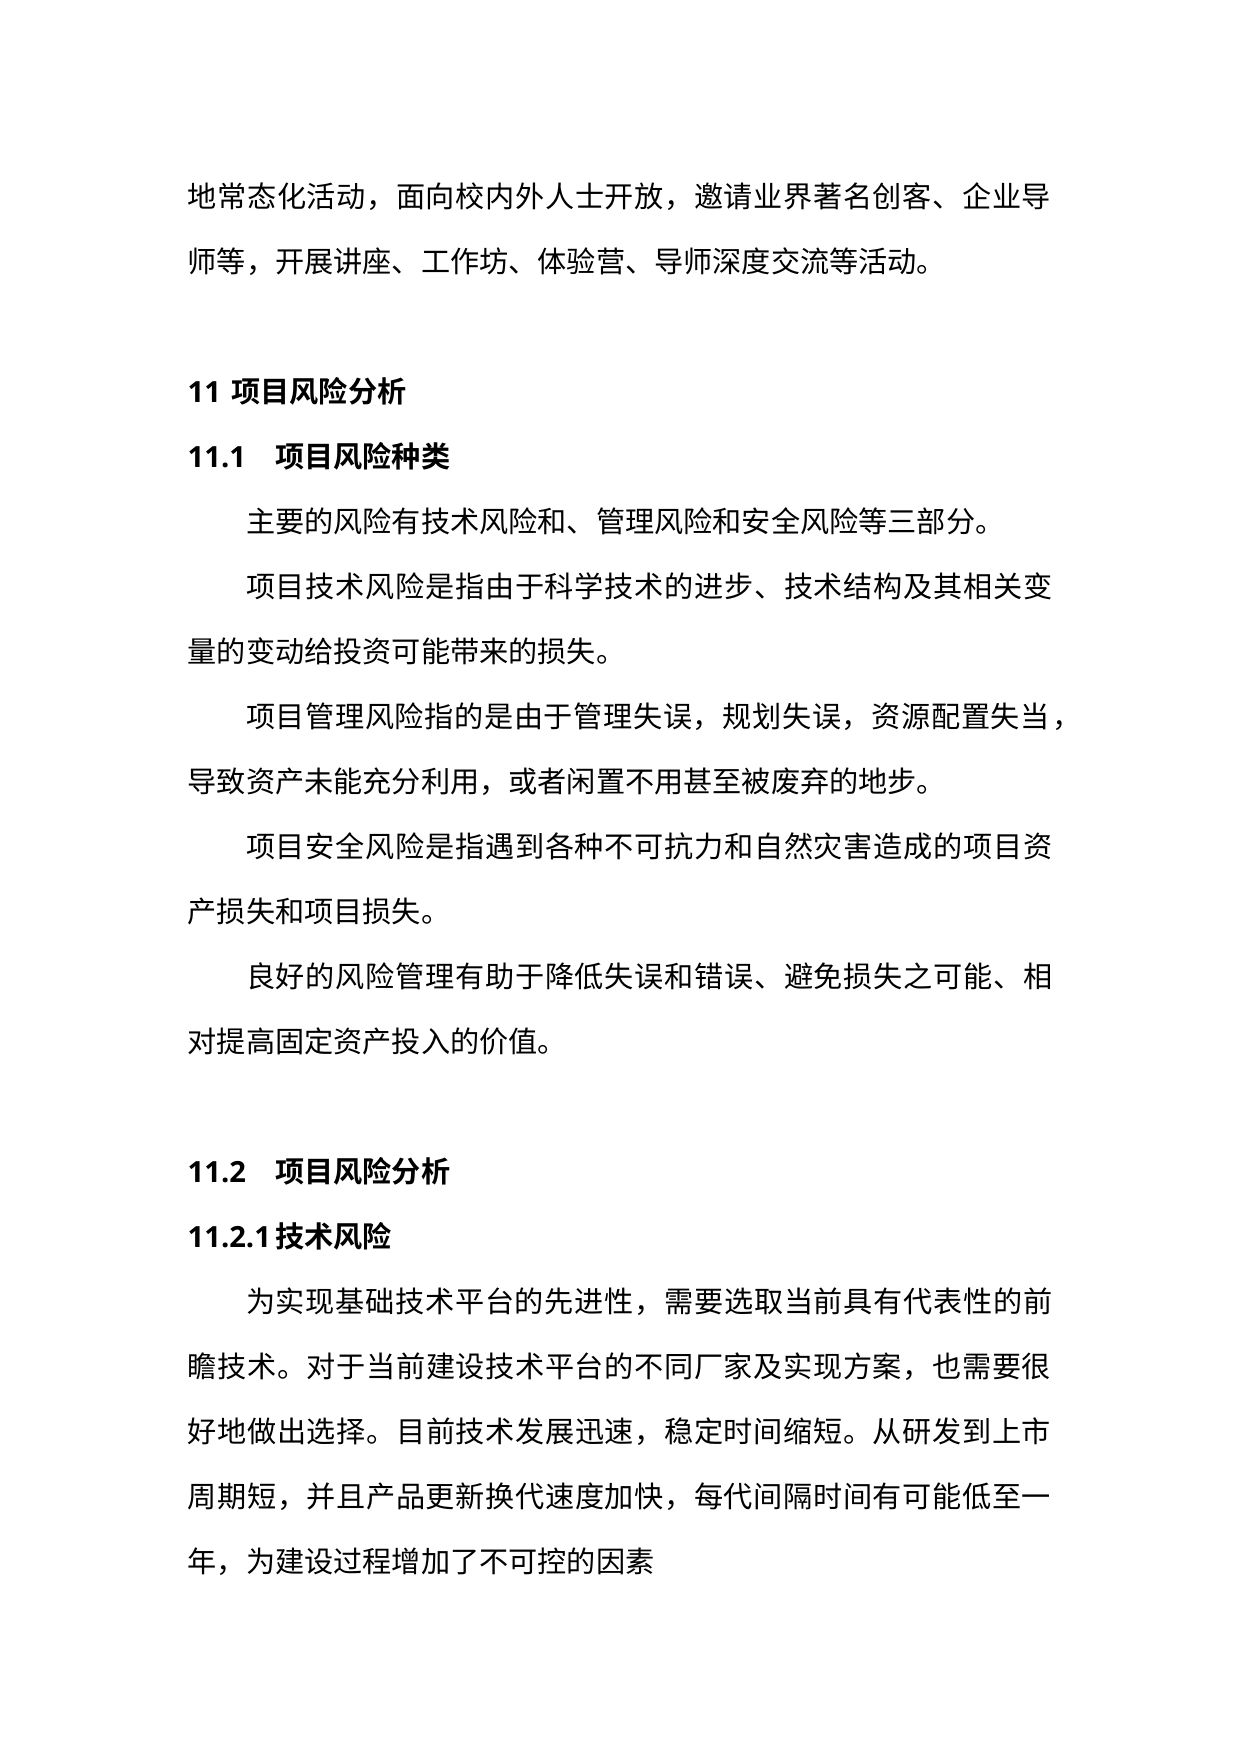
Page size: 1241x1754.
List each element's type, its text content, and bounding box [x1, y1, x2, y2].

text 项目技术风险是指由于科学技术的进步、技术结构及其相关变量的变动给投资可能带来的损失。 [187, 552, 1053, 682]
text 11.1 项目风险种类 [187, 422, 1053, 487]
text 主要的风险有技术风险和、管理风险和安全风险等三部分。 [187, 487, 1053, 552]
text 项目安全风险是指遇到各种不可抗力和自然灾害造成的项目资产损失和项目损失。 [187, 812, 1053, 942]
text 良好的风险管理有助于降低失误和错误、避免损失之可能、相对提高固定资产投入的价值。 [187, 942, 1053, 1072]
text 项目管理风险指的是由于管理失误，规划失误，资源配置失当，导致资产未能充分利用，或者闲置不用甚至被废弃的地步。 [187, 682, 1053, 812]
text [187, 162, 1053, 292]
text 11.2 项目风险分析 [187, 1137, 1053, 1202]
text 11.2.1 技术风险 [187, 1202, 1053, 1267]
text 11 项目风险分析 [187, 357, 1053, 422]
text 为实现基础技术平台的先进性，需要选取当前具有代表性的前瞻技术。对于当前建设技术平台的不同厂家及实现方案，也需要很好地做出选择。目前技术发展迅速，稳定时间缩短。从研发到上市周期短，并且产品更新换代速度加快，每代间隔时间有可能低至一年，为建设过程增加了不可控的因素 [187, 1267, 1053, 1592]
